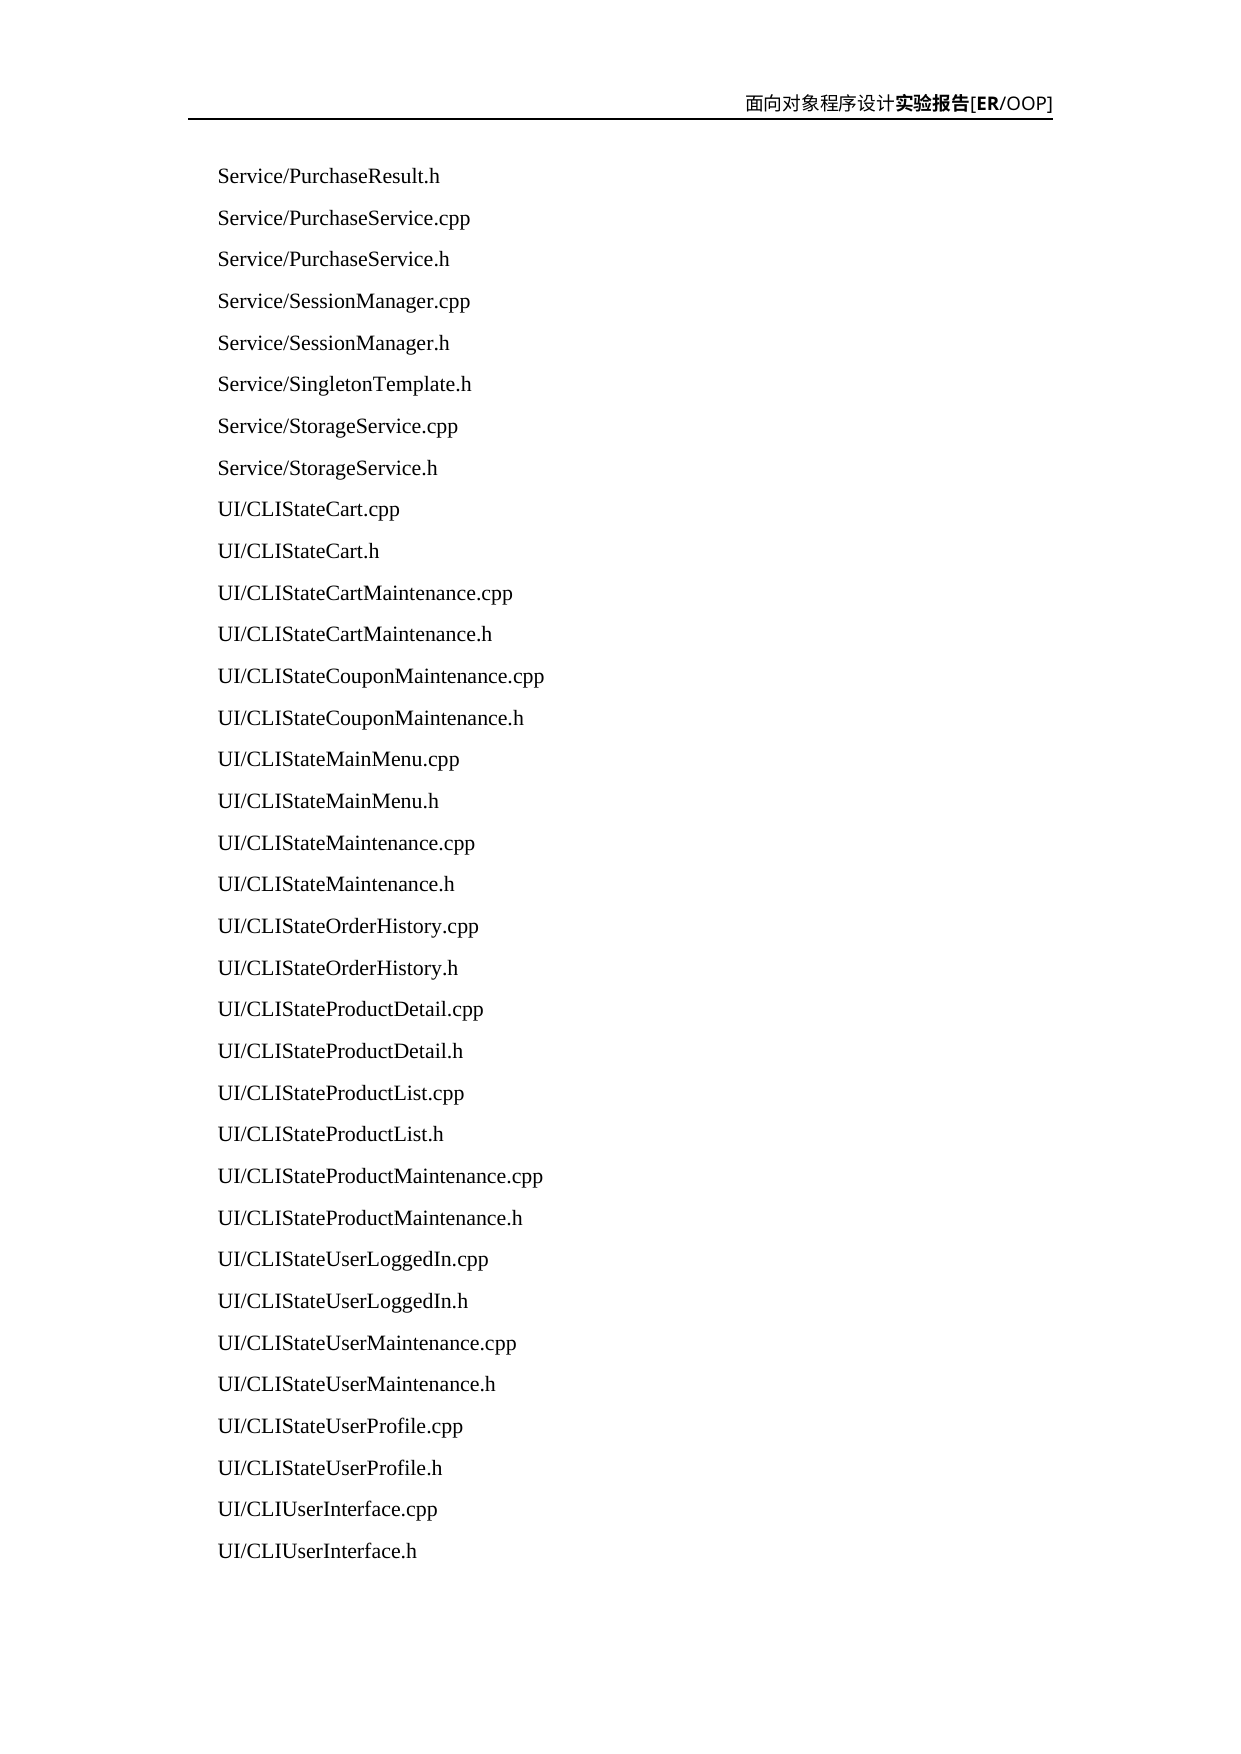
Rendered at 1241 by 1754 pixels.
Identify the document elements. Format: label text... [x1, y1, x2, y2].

text Service/StorageService.cpp [186, 400, 1053, 442]
text Service/SessionManager.h [186, 317, 1053, 358]
text UI/CLIStateOrderHistory.cpp [186, 900, 1053, 942]
text UI/CLIStateProductList.cpp [186, 1067, 1053, 1108]
text Service/PurchaseService.cpp [186, 192, 1053, 233]
text UI/CLIStateUserProfile.h [186, 1442, 1053, 1483]
text UI/CLIStateMaintenance.cpp [186, 817, 1053, 858]
text UI/CLIStateUserMaintenance.h [186, 1358, 1053, 1400]
text UI/CLIStateProductList.h [186, 1108, 1053, 1150]
text UI/CLIStateCart.h [186, 525, 1053, 567]
text UI/CLIStateProductDetail.cpp [186, 983, 1053, 1025]
text UI/CLIStateProductMaintenance.cpp [186, 1150, 1053, 1192]
text UI/CLIStateOrderHistory.h [186, 942, 1053, 983]
text UI/CLIStateCartMaintenance.h [186, 608, 1053, 650]
text UI/CLIStateUserLoggedIn.cpp [186, 1233, 1053, 1275]
text Service/SessionManager.cpp [186, 275, 1053, 317]
text Service/StorageService.h [186, 442, 1053, 483]
text UI/CLIStateUserProfile.cpp [186, 1400, 1053, 1442]
text UI/CLIStateCouponMaintenance.h [186, 692, 1053, 733]
text UI/CLIUserInterface.cpp [186, 1483, 1053, 1525]
text UI/CLIStateUserMaintenance.cpp [186, 1317, 1053, 1358]
text Service/PurchaseResult.h [186, 150, 1053, 192]
text UI/CLIStateMainMenu.h [186, 775, 1053, 817]
text UI/CLIStateProductDetail.h [186, 1025, 1053, 1067]
text UI/CLIStateCart.cpp [186, 483, 1053, 525]
text UI/CLIStateCartMaintenance.cpp [186, 567, 1053, 608]
text UI/CLIStateUserLoggedIn.h [186, 1275, 1053, 1317]
text UI/CLIStateMaintenance.h [186, 858, 1053, 900]
text UI/CLIStateMainMenu.cpp [186, 733, 1053, 775]
text UI/CLIStateCouponMaintenance.cpp [186, 650, 1053, 692]
text Service/PurchaseService.h [186, 233, 1053, 275]
text UI/CLIStateProductMaintenance.h [186, 1192, 1053, 1233]
text UI/CLIUserInterface.h [186, 1525, 1053, 1567]
text Service/SingletonTemplate.h [186, 358, 1053, 400]
